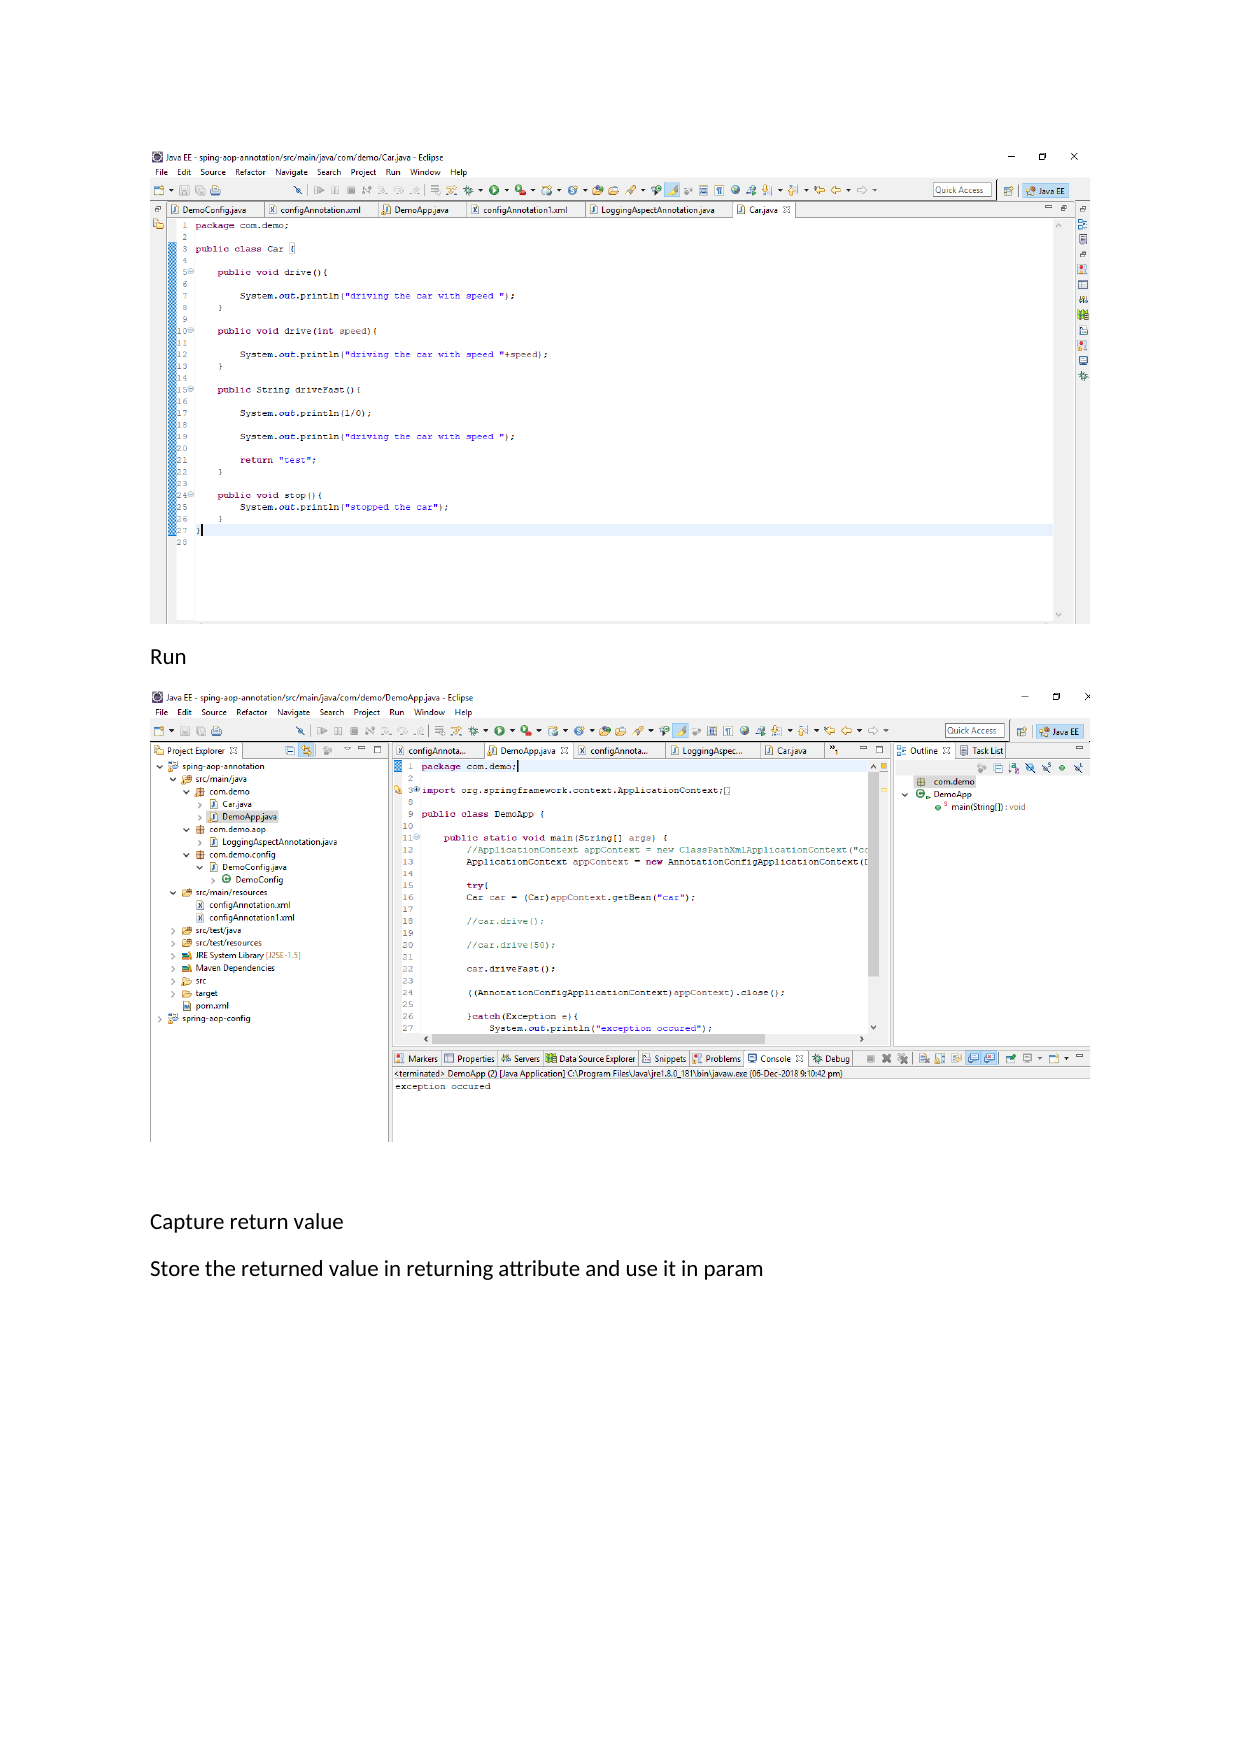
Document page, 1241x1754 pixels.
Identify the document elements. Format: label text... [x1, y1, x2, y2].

text Store the returned value in returning attribute and use it in param [150, 1254, 1090, 1282]
picture [150, 689, 1091, 1142]
text Capture return value [150, 1207, 1090, 1235]
picture [150, 150, 1091, 624]
text Run [150, 642, 1090, 670]
